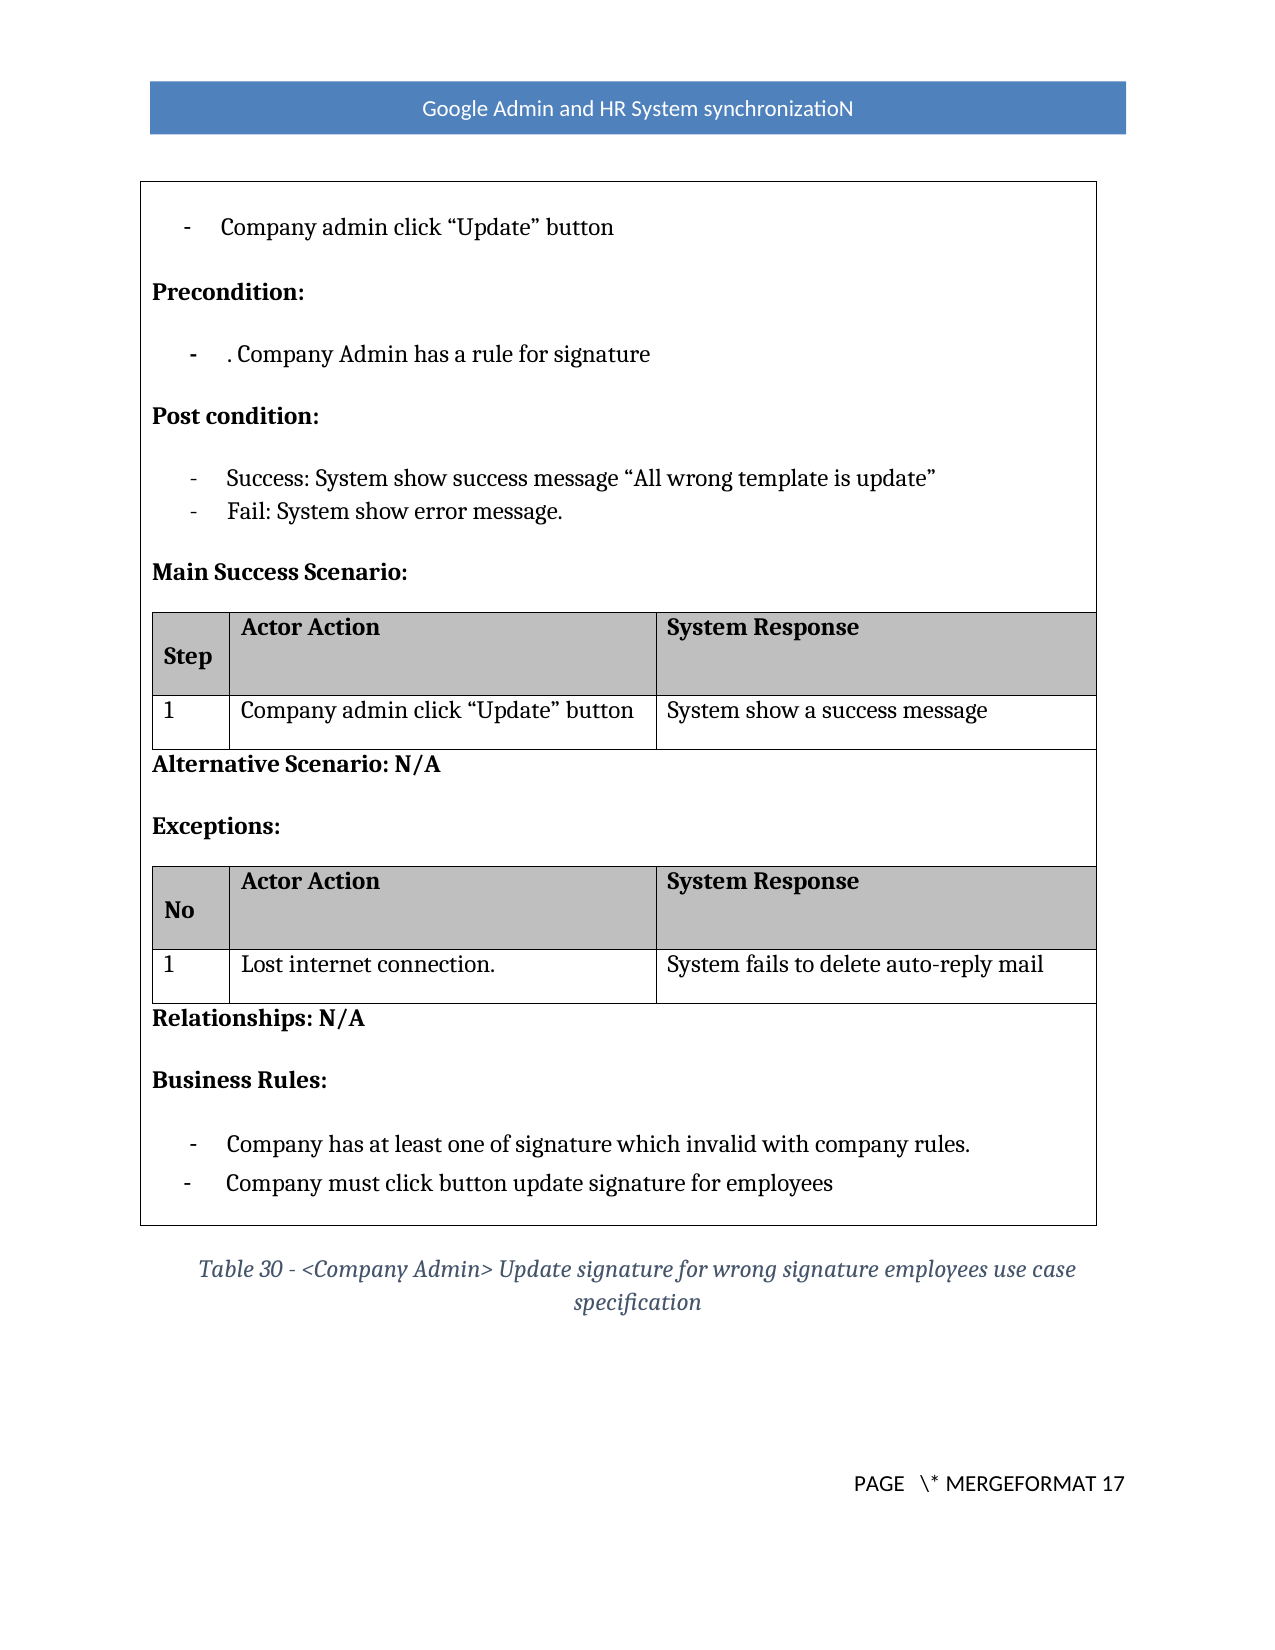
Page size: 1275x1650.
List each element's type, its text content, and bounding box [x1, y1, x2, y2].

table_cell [141, 182, 1096, 1225]
text Table 30 - <Company Admin> Update signature for wrong signature employees use case specification [150, 1255, 1125, 1317]
